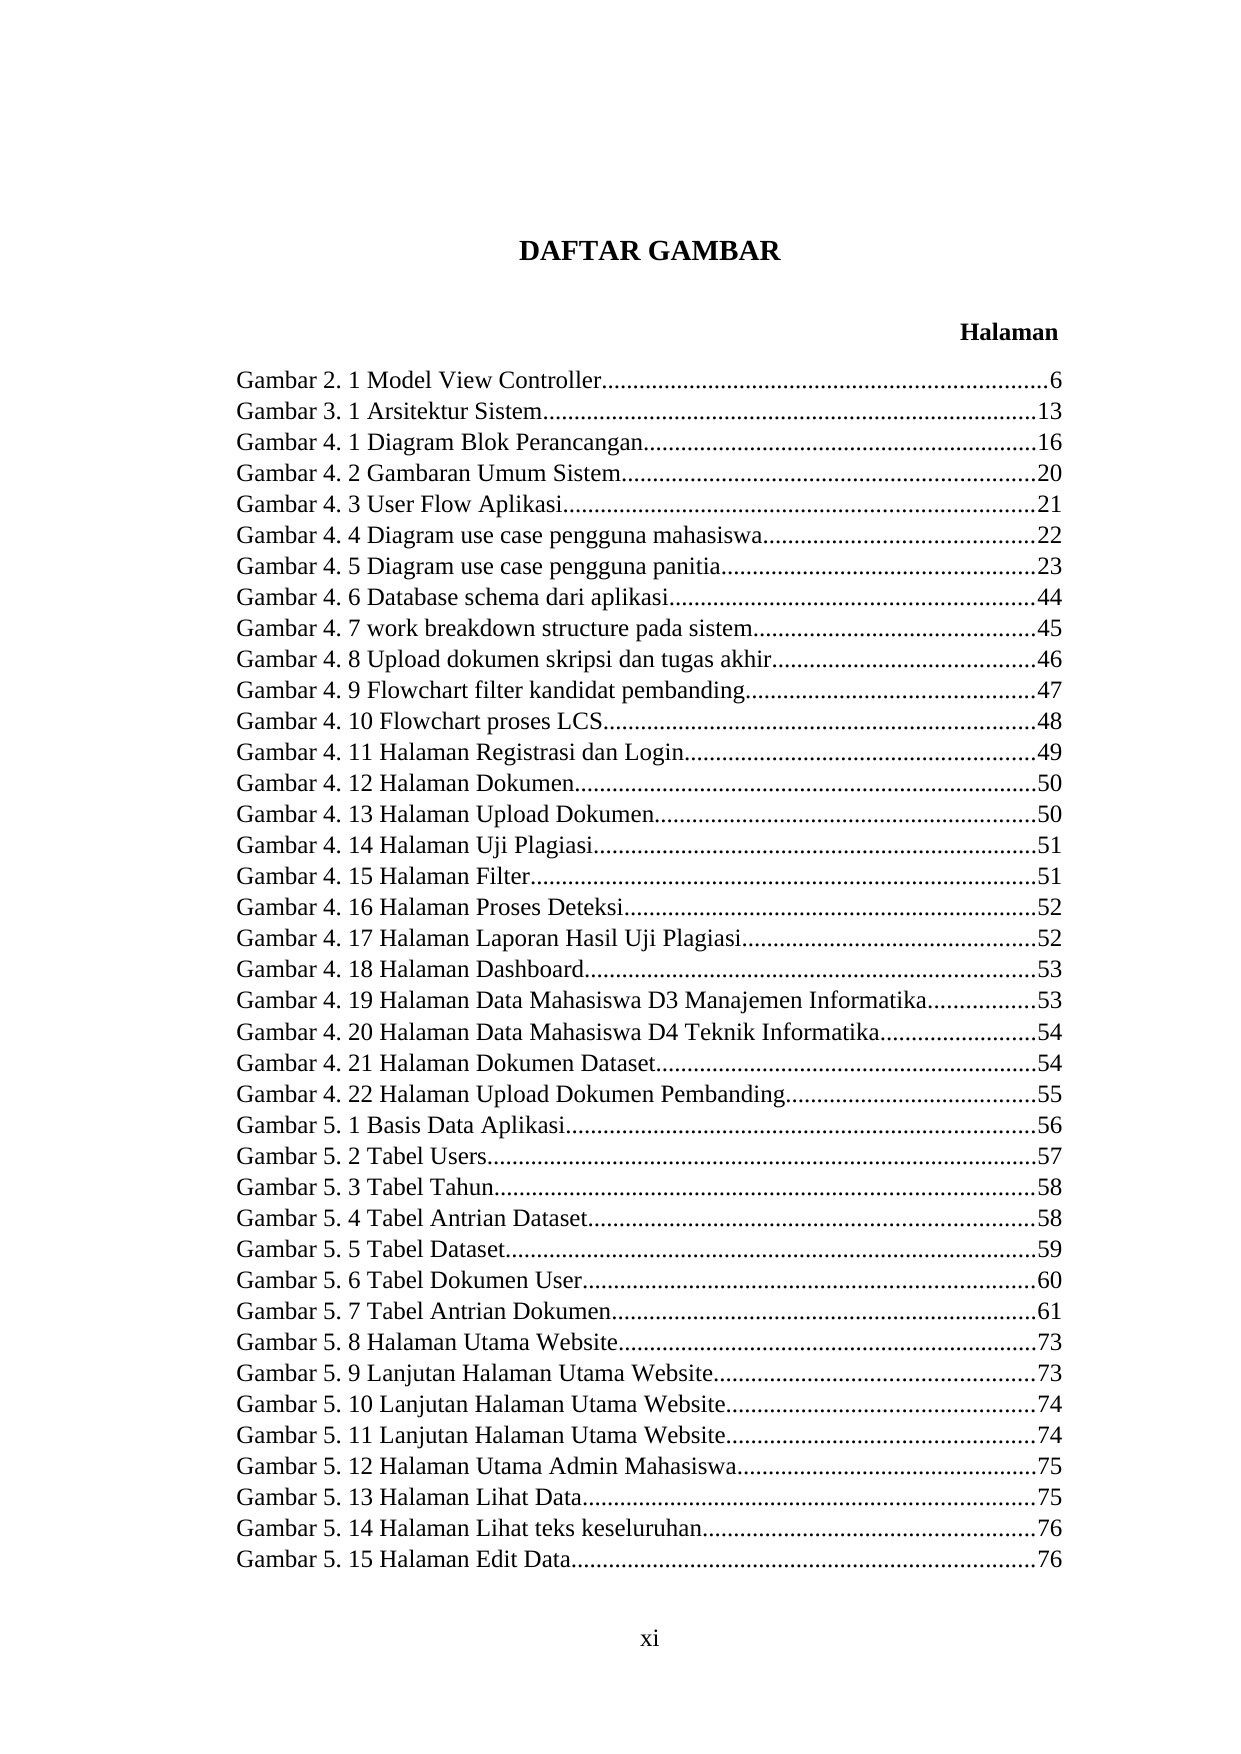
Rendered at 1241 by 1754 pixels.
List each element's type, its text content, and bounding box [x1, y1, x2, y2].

text Gambar 4. 21 Halaman Dokumen Dataset 54 [236, 1048, 1063, 1076]
text Gambar 5. 8 Halaman Utama Website 73 [236, 1327, 1063, 1356]
text Gambar 5. 3 Tabel Tahun 58 [236, 1172, 1063, 1201]
text Gambar 5. 10 Lanjutan Halaman Utama Website 74 [236, 1389, 1063, 1418]
text Gambar 4. 18 Halaman Dashboard 53 [236, 954, 1063, 983]
text Gambar 4. 1 Diagram Blok Perancangan 16 [236, 427, 1063, 456]
text Gambar 5. 7 Tabel Antrian Dokumen 61 [236, 1296, 1063, 1325]
text Gambar 4. 7 work breakdown structure pada sistem 45 [236, 613, 1063, 642]
text Gambar 4. 22 Halaman Upload Dokumen Pembanding 55 [236, 1079, 1063, 1107]
text Gambar 4. 17 Halaman Laporan Hasil Uji Plagiasi 52 [236, 923, 1063, 952]
text Gambar 4. 8 Upload dokumen skripsi dan tugas akhir 46 [236, 644, 1063, 673]
text Gambar 4. 3 User Flow Aplikasi 21 [236, 489, 1063, 518]
text Gambar 4. 9 Flowchart filter kandidat pembanding 47 [236, 675, 1063, 704]
text Gambar 5. 2 Tabel Users 57 [236, 1141, 1063, 1169]
text Gambar 4. 13 Halaman Upload Dokumen 50 [236, 799, 1063, 828]
text Gambar 5. 1 Basis Data Aplikasi 56 [236, 1110, 1063, 1138]
text Gambar 4. 15 Halaman Filter 51 [236, 861, 1063, 890]
text Gambar 4. 4 Diagram use case pengguna mahasiswa 22 [236, 520, 1063, 549]
text Gambar 4. 2 Gambaran Umum Sistem 20 [236, 458, 1063, 487]
text Gambar 4. 12 Halaman Dokumen 50 [236, 768, 1063, 797]
text Gambar 4. 11 Halaman Registrasi dan Login 49 [236, 737, 1063, 766]
text Gambar 4. 10 Flowchart proses LCS 48 [236, 706, 1063, 735]
text Gambar 4. 5 Diagram use case pengguna panitia 23 [236, 551, 1063, 580]
text Gambar 4. 16 Halaman Proses Deteksi 52 [236, 892, 1063, 921]
text Gambar 4. 14 Halaman Uji Plagiasi 51 [236, 830, 1063, 859]
text Gambar 5. 12 Halaman Utama Admin Mahasiswa 75 [236, 1451, 1063, 1480]
subtitle DAFTAR GAMBAR [236, 233, 1063, 267]
text Gambar 5. 15 Halaman Edit Data 76 [236, 1544, 1063, 1573]
text Gambar 3. 1 Arsitektur Sistem 13 [236, 396, 1063, 424]
text Gambar 5. 6 Tabel Dokumen User 60 [236, 1265, 1063, 1294]
text Gambar 5. 5 Tabel Dataset 59 [236, 1234, 1063, 1263]
text Gambar 4. 6 Database schema dari aplikasi 44 [236, 582, 1063, 611]
text Gambar 5. 9 Lanjutan Halaman Utama Website 73 [236, 1358, 1063, 1387]
text Gambar 4. 20 Halaman Data Mahasiswa D4 Teknik Informatika 54 [236, 1017, 1063, 1045]
text Gambar 5. 11 Lanjutan Halaman Utama Website 74 [236, 1420, 1063, 1449]
text Gambar 2. 1 Model View Controller 6 [236, 365, 1063, 393]
text Gambar 4. 19 Halaman Data Mahasiswa D3 Manajemen Informatika 53 [236, 986, 1063, 1014]
text Halaman [236, 317, 1063, 346]
text Gambar 5. 13 Halaman Lihat Data 75 [236, 1482, 1063, 1511]
text Gambar 5. 14 Halaman Lihat teks keseluruhan 76 [236, 1513, 1063, 1542]
text Gambar 5. 4 Tabel Antrian Dataset 58 [236, 1203, 1063, 1232]
